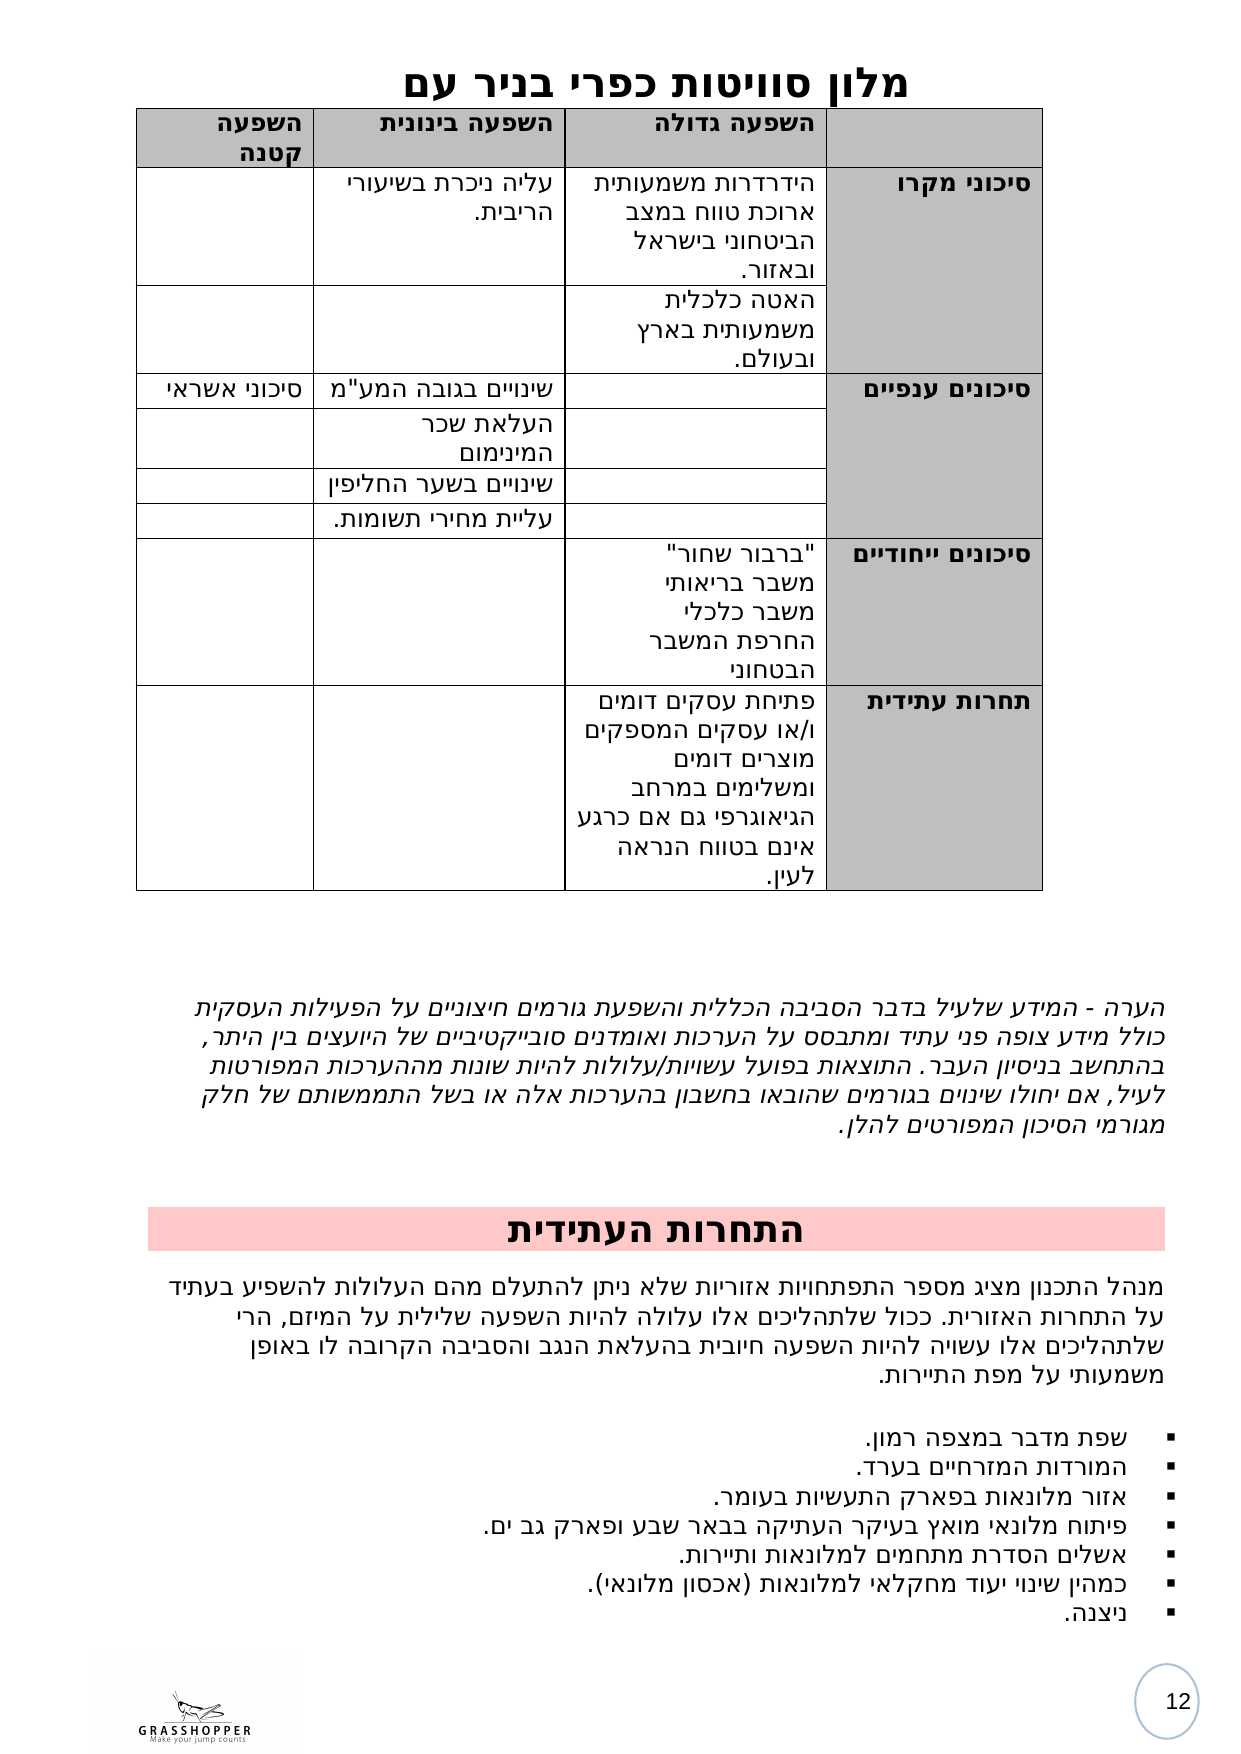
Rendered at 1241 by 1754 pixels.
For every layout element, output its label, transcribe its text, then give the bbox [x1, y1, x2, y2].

table_cell [314, 286, 564, 373]
table_cell סיכונים ייחודיים [827, 539, 1042, 685]
list אזור מלונאות בפארק התעשיות בעומר. [148, 1482, 1165, 1511]
list המורדות המזרחיים בערד. [148, 1452, 1165, 1482]
picture [91, 1648, 298, 1754]
table_cell [137, 686, 313, 890]
table_cell [137, 539, 313, 685]
table_cell סיכוני מקרו [827, 168, 1042, 373]
list ניצנה. [148, 1598, 1165, 1627]
table_cell [566, 409, 826, 468]
table_cell האטה כלכלית משמעותית בארץ ובעולם. [566, 286, 826, 373]
list אשלים הסדרת מתחמים למלונאות ותיירות. [148, 1540, 1165, 1569]
table_header [827, 109, 1042, 167]
list כמהין שינוי יעוד מחקלאי למלונאות (אכסון מלונאי). [148, 1569, 1165, 1598]
table_cell סיכונים ענפיים [827, 374, 1042, 538]
table_cell [566, 469, 826, 503]
list שפת מדבר במצפה רמון. [148, 1423, 1165, 1452]
table_header השפעה קטנה [137, 109, 313, 167]
text הערה - המידע שלעיל בדבר הסביבה הכללית והשפעת גורמים חיצוניים על הפעילות העסקית כולל מידע צופה פני עתיד ומתבסס על הערכות ואומדנים סובייקטיביים של היועצים בין היתר, בהתחשב בניסיון העבר. התוצאות בפועל עשויות/עלולות להיות שונות מההערכות המפורטות לעיל, אם יחולו שינוים בגורמים שהובאו בחשבון בהערכות אלה או בשל התממשותם של חלק מגורמי הסיכון המפורטים להלן. [148, 993, 1165, 1139]
table_cell [137, 168, 313, 285]
table_header השפעה גדולה [566, 109, 826, 167]
table_cell [314, 686, 564, 890]
table_cell שינויים בשער החליפין [314, 469, 564, 503]
table_cell [137, 286, 313, 373]
list פיתוח מלונאי מואץ בעיקר העתיקה בבאר שבע ופארק גב ים. [148, 1511, 1165, 1540]
subtitle התחרות העתידית [148, 1207, 1165, 1251]
table_cell פתיחת עסקים דומים ו/או עסקים המספקים מוצרים דומים ומשלימים במרחב הגיאוגרפי גם אם כרגע אינם בטווח הנראה לעין. [566, 686, 826, 890]
table_cell עליית מחירי תשומות. [314, 504, 564, 538]
table_cell [566, 504, 826, 538]
table_cell [137, 504, 313, 538]
table_cell הידרדרות משמעותית ארוכת טווח במצב הביטחוני בישראל ובאזור. [566, 168, 826, 285]
table_cell [137, 469, 313, 503]
text מנהל התכנון מציג מספר התפתחויות אזוריות שלא ניתן להתעלם מהם העלולות להשפיע בעתיד על התחרות האזורית. ככול שלתהליכים אלו עלולה להיות השפעה שלילית על המיזם, הרי שלתהליכים אלו עשויה להיות השפעה חיובית בהעלאת הנגב והסביבה הקרובה לו באופן משמעותי על מפת התיירות. [148, 1273, 1165, 1389]
table_cell תחרות עתידית [827, 686, 1042, 890]
table_cell [566, 374, 826, 408]
table_header השפעה בינונית [314, 109, 564, 167]
table_cell עליה ניכרת בשיעורי הריבית. [314, 168, 564, 285]
table_cell שינויים בגובה המע"מ [314, 374, 564, 408]
table_cell סיכוני אשראי [137, 374, 313, 408]
table_cell [137, 409, 313, 468]
table_cell "ברבור שחור" משבר בריאותי משבר כלכלי החרפת המשבר הבטחוני [566, 539, 826, 685]
table_cell [314, 539, 564, 685]
table_cell העלאת שכר המינימום [314, 409, 564, 468]
